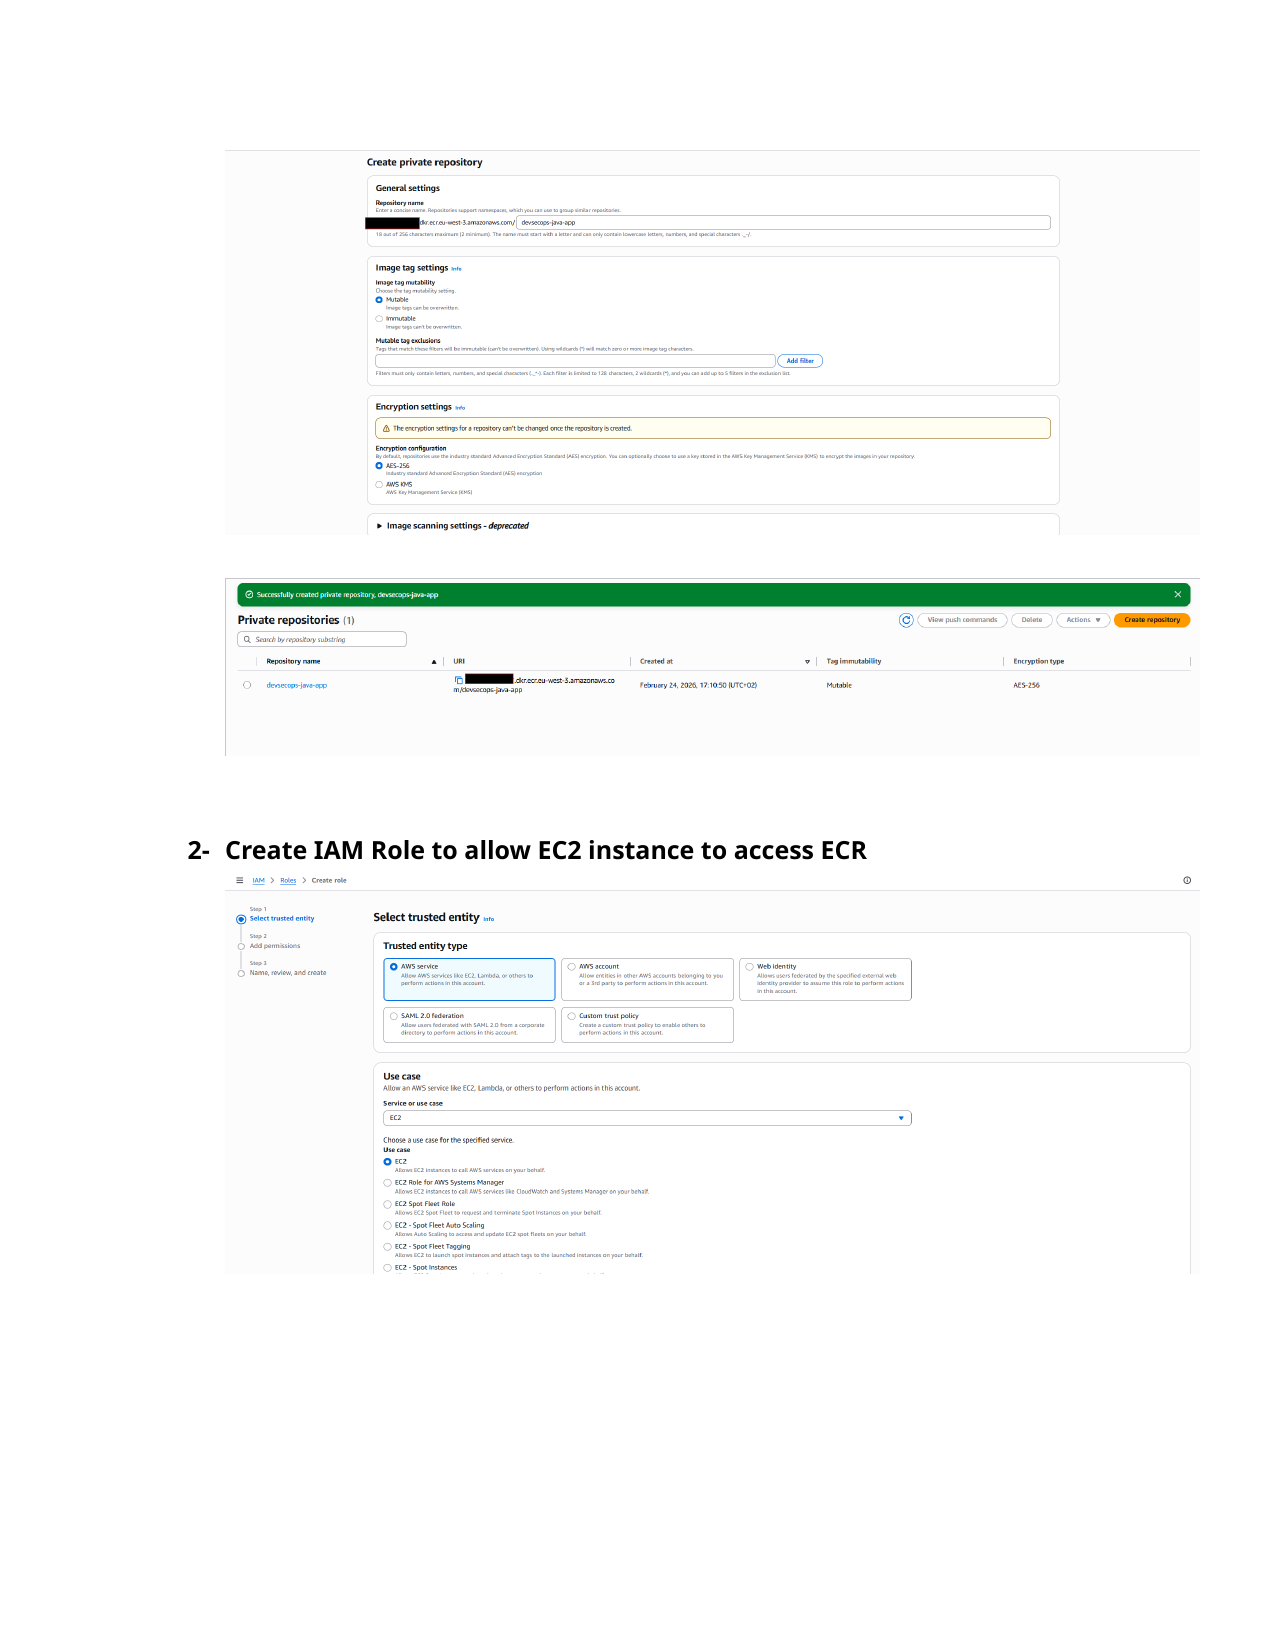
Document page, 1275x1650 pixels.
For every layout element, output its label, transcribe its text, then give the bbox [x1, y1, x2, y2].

picture [225, 578, 1200, 756]
picture [225, 872, 1200, 1274]
picture [225, 150, 1200, 535]
list Create IAM Role to allow EC2 instance to access ECR [187, 833, 1125, 867]
